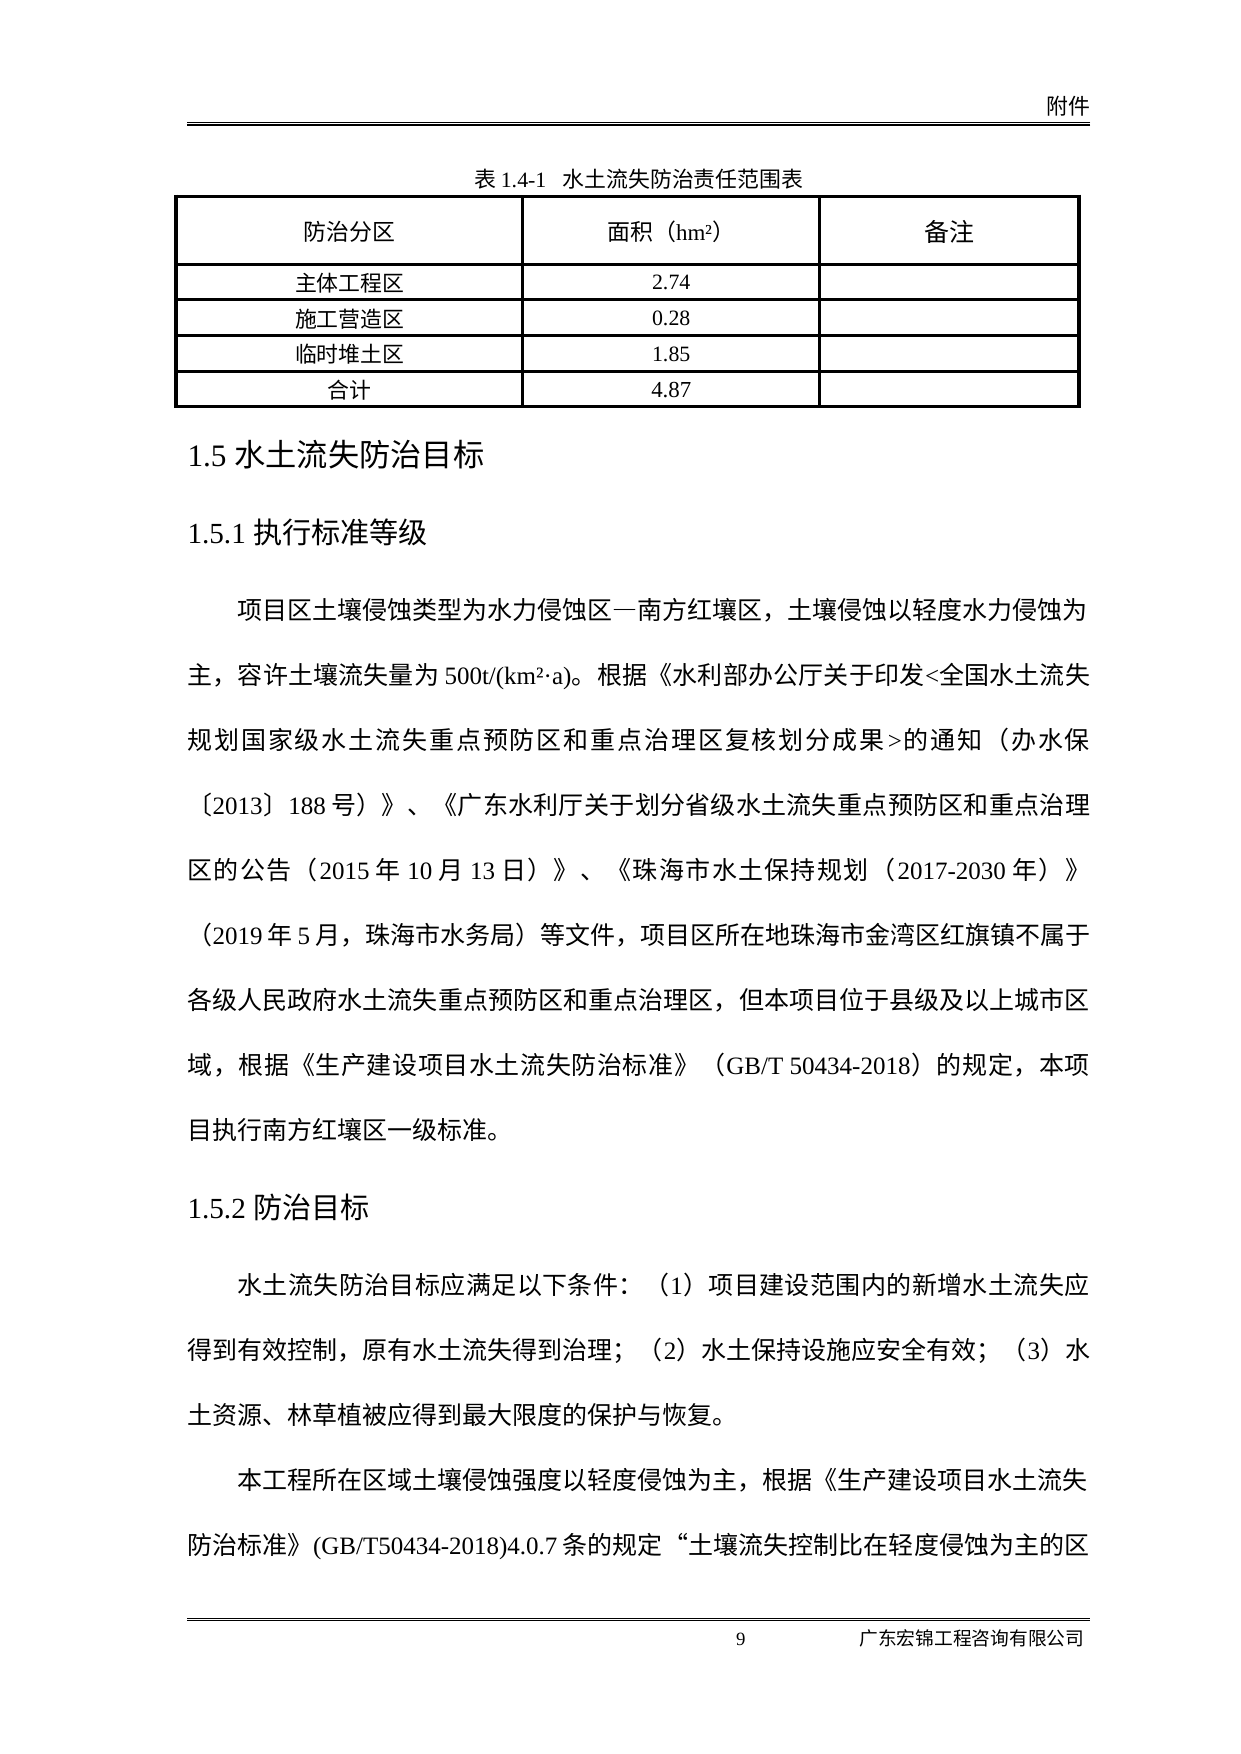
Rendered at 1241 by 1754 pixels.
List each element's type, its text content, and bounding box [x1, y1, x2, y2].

subtitle 1.5.1 执行标准等级 [187, 498, 1090, 563]
table_cell [821, 266, 1077, 298]
subtitle 1.5.2 防治目标 [187, 1173, 1090, 1238]
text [187, 1446, 1090, 1576]
table_cell 1.85 [524, 337, 818, 369]
subtitle 1.5 水土流失防治目标 [187, 421, 1090, 486]
table_cell 临时堆土区 [178, 337, 521, 369]
table_cell 0.28 [524, 301, 818, 334]
table_cell 施工营造区 [178, 301, 521, 334]
table_cell [821, 301, 1077, 334]
table_cell 4.87 [524, 373, 818, 405]
table_cell [821, 373, 1077, 405]
text 水土流失防治目标应满足以下条件：（1）项目建设范围内的新增水土流失应得到有效控制，原有水土流失得到治理；（2）水土保持设施应安全有效；（3）水土资源、林草植被应得到最大限度的保护与恢复。 [187, 1251, 1090, 1446]
table_cell 主体工程区 [178, 266, 521, 298]
table_header 防治分区 [178, 198, 521, 263]
table_header 备注 [821, 198, 1077, 263]
text 项目区土壤侵蚀类型为水力侵蚀区—南方红壤区，土壤侵蚀以轻度水力侵蚀为主，容许土壤流失量为500t/(km²·a)。根据《水利部办公厅关于印发<全国水土流失规划国家级水土流失重点预防区和重点治理区复核划分成果>的通知（办水保〔2013〕188号）》、《广东水利厅关于划分省级水土流失重点预防区和重点治理区的公告（2015年10月13日）》、《珠海市水土保持规划（2017-2030年）》（2019年5月，珠海市水务局）等文件，项目区所在地珠海市金湾区红旗镇不属于各级人民政府水土流失重点预防区和重点治理区，但本项目位于县级及以上城市区域，根据《生产建设项目水土流失防治标准》（GB/T 50434-2018）的规定，本项目执行南方红壤区一级标准。 [187, 576, 1090, 1161]
table_cell 2.74 [524, 266, 818, 298]
table_cell 合计 [178, 373, 521, 405]
table_header 面积（hm²） [524, 198, 818, 263]
text 表1.4-1 水土流失防治责任范围表 [187, 162, 1090, 194]
table_cell [821, 337, 1077, 369]
